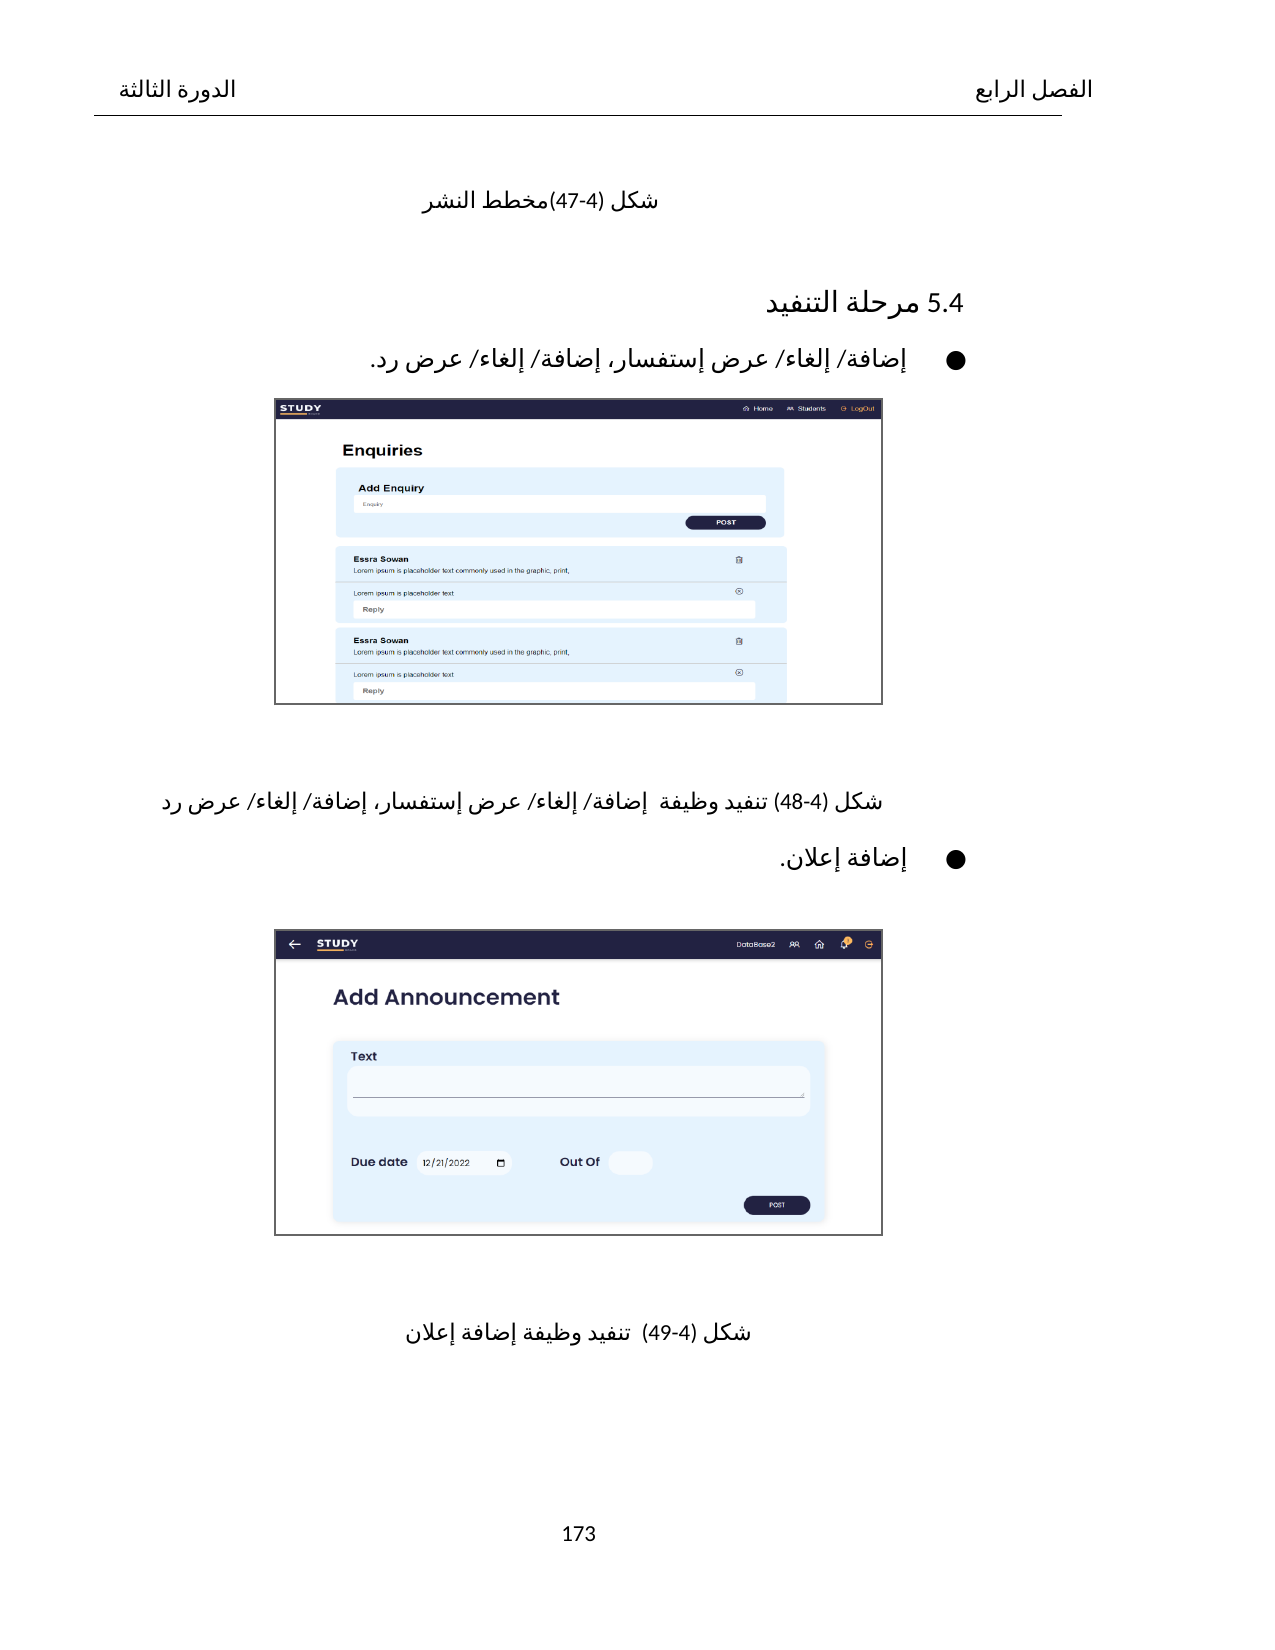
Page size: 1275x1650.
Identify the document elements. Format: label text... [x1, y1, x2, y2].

picture [276, 400, 881, 703]
picture [276, 931, 881, 1234]
text شكل (4-49) تنفيد وظيفة إضافة إعلان [118, 1318, 1039, 1346]
text شكل (4-47)مخطط النشر [118, 186, 964, 214]
list إضافة/ إلغاء/ عرض إستفسار، إضافة/ إلغاء/ عرض رد. [118, 331, 945, 382]
text شكل (4-48) تنفيد وظيفة إضافة/ إلغاء/ عرض إستفسار، إضافة/ إلغاء/ عرض رد [118, 787, 926, 815]
list إضافة إعلان. [118, 829, 945, 880]
subtitle 5.4 مرحلة التنفيد [118, 284, 964, 319]
